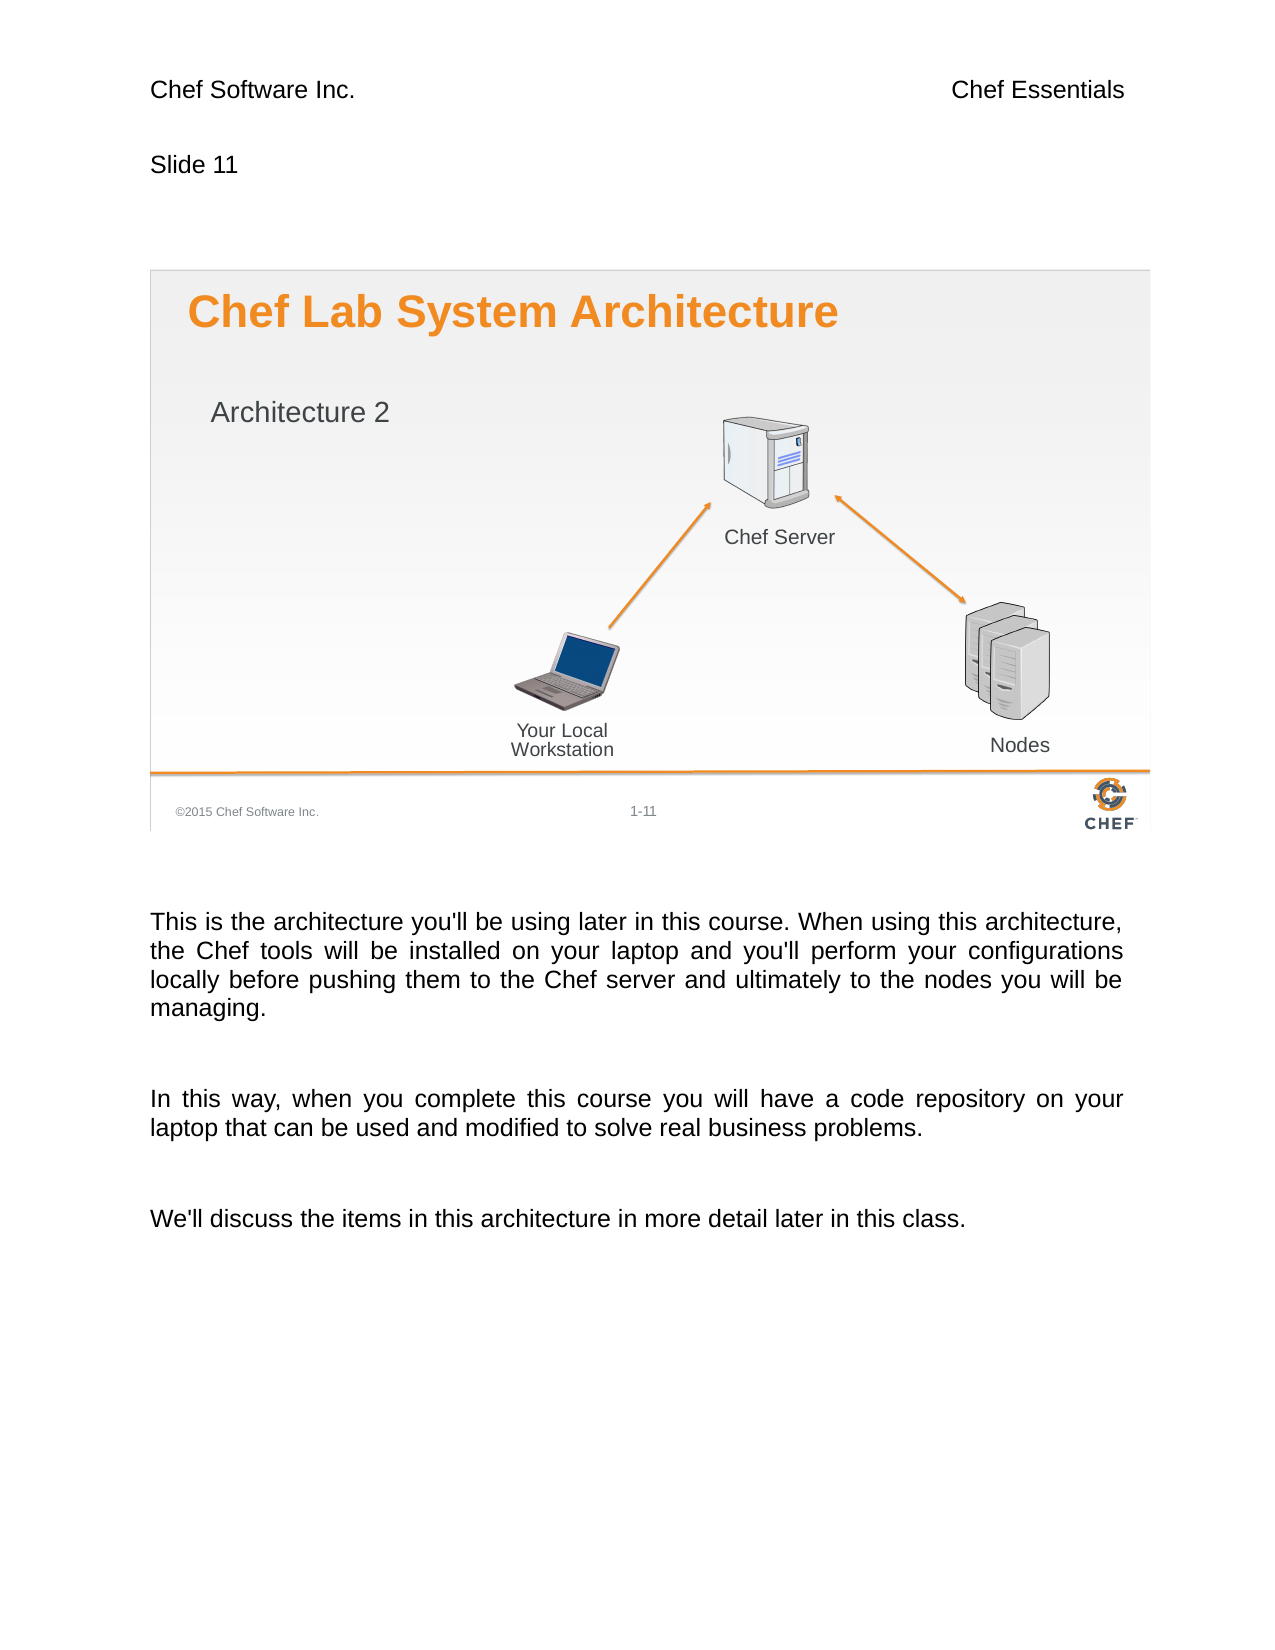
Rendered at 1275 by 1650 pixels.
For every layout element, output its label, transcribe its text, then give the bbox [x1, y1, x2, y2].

text We'll discuss the items in this architecture in more detail later in this class. [150, 1204, 1125, 1232]
text Slide 11 [150, 150, 1125, 179]
text This is the architecture you'll be using later in this course. When using this architecture, the Chef tools will be installed on your laptop and you'll perform your configurations locally before pushing them to the Chef server and ultimately to the nodes you will be managing. [150, 907, 1125, 1022]
text In this way, when you complete this course you will have a code repository on your laptop that can be used and modified to solve real business problems. [150, 1084, 1125, 1142]
